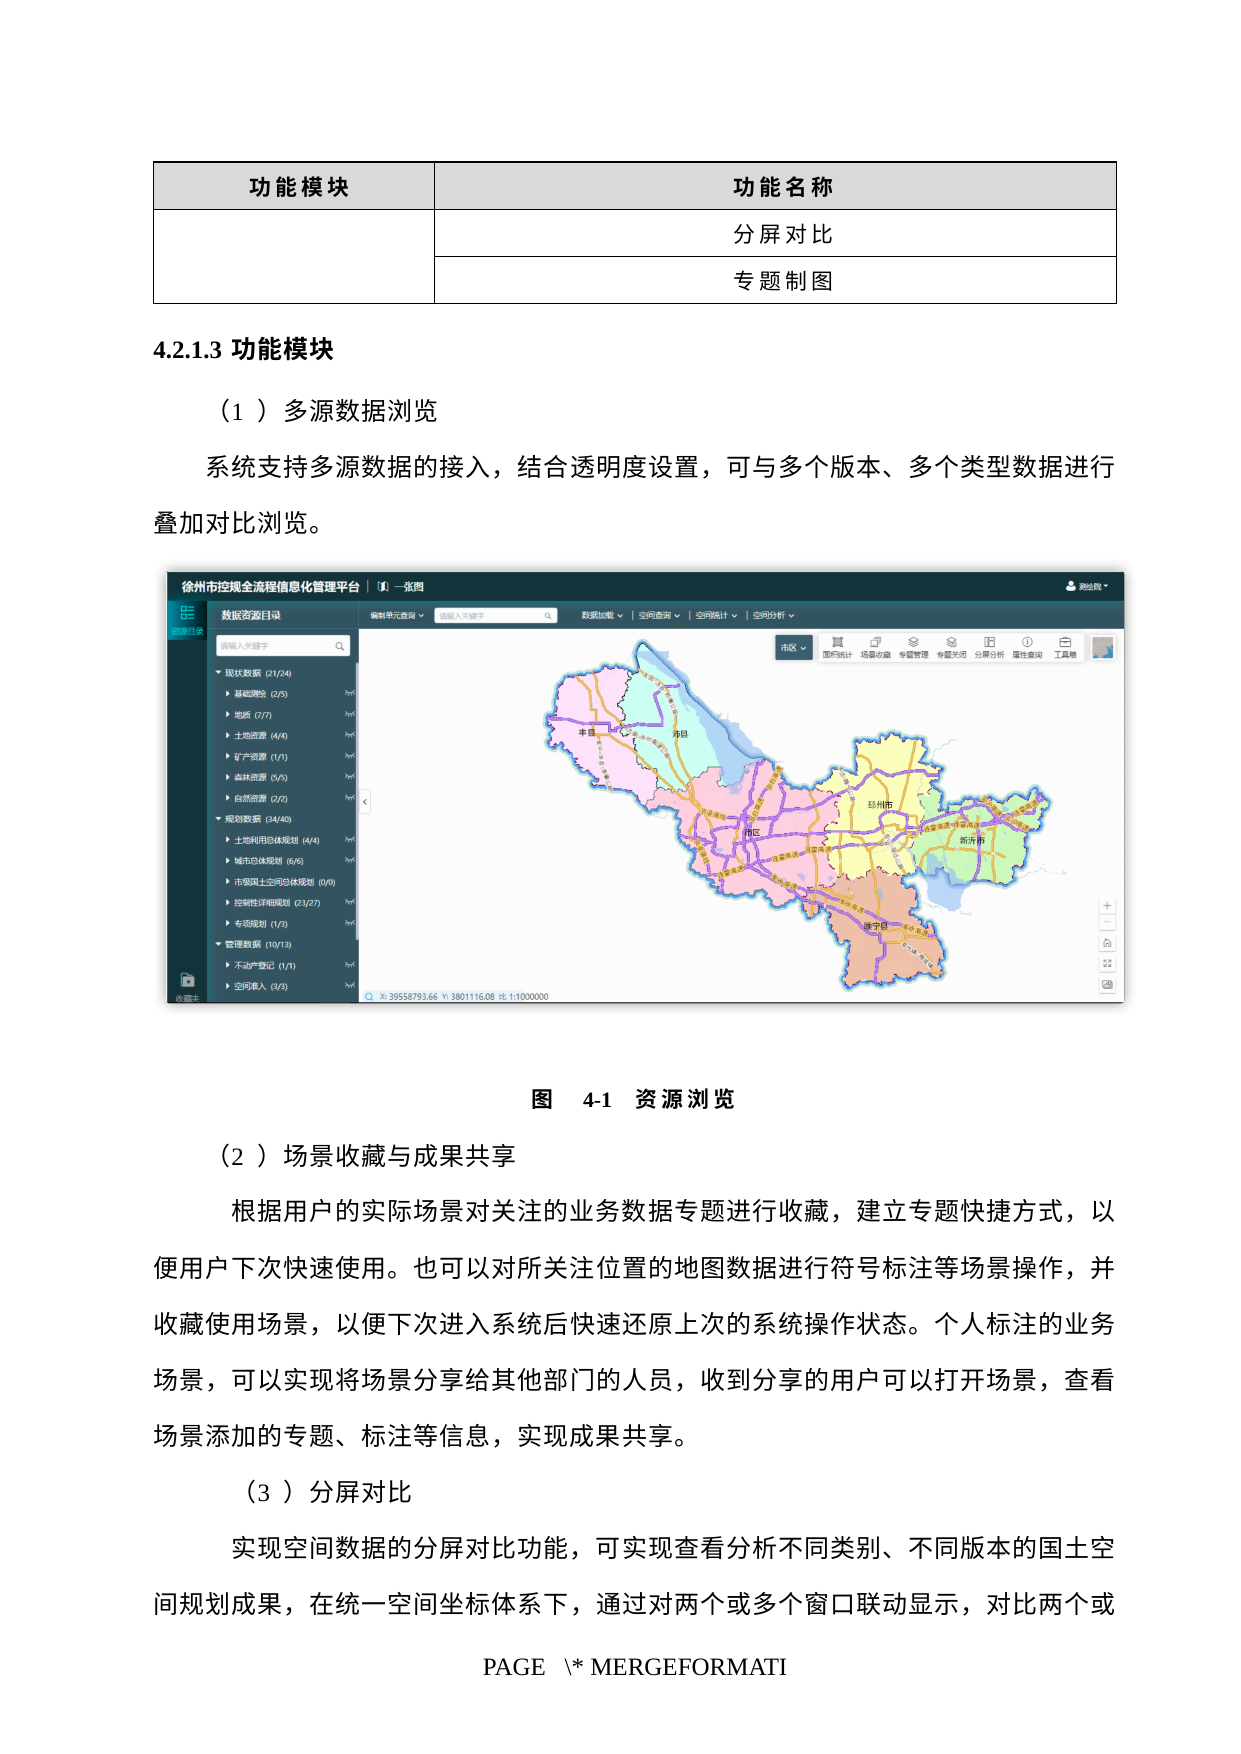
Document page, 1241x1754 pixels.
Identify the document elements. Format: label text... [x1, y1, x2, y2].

picture [153, 558, 1137, 1016]
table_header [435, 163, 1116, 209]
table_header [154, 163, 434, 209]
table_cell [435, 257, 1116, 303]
text （1）多源数据浏览 [153, 391, 1117, 429]
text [153, 1527, 1117, 1621]
text （3）分屏对比 [153, 1472, 1117, 1509]
text 图 4-1 资源浏览 [153, 1079, 1117, 1117]
text 根据用户的实际场景对关注的业务数据专题进行收藏，建立专题快捷方式，以便用户下次快速使用。也可以对所关注位置的地图数据进行符号标注等场景操作，并收藏使用场景，以便下次进入系统后快速还原上次的系统操作状态。个人标注的业务场景，可以实现将场景分享给其他部门的人员，收到分享的用户可以打开场景，查看场景添加的专题、标注等信息，实现成果共享。 [153, 1191, 1117, 1454]
text （2）场景收藏与成果共享 [153, 1136, 1117, 1173]
subtitle 功能模块 [153, 329, 1117, 367]
text 系统支持多源数据的接入，结合透明度设置，可与多个版本、多个类型数据进行叠加对比浏览。 [153, 447, 1117, 541]
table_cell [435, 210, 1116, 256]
